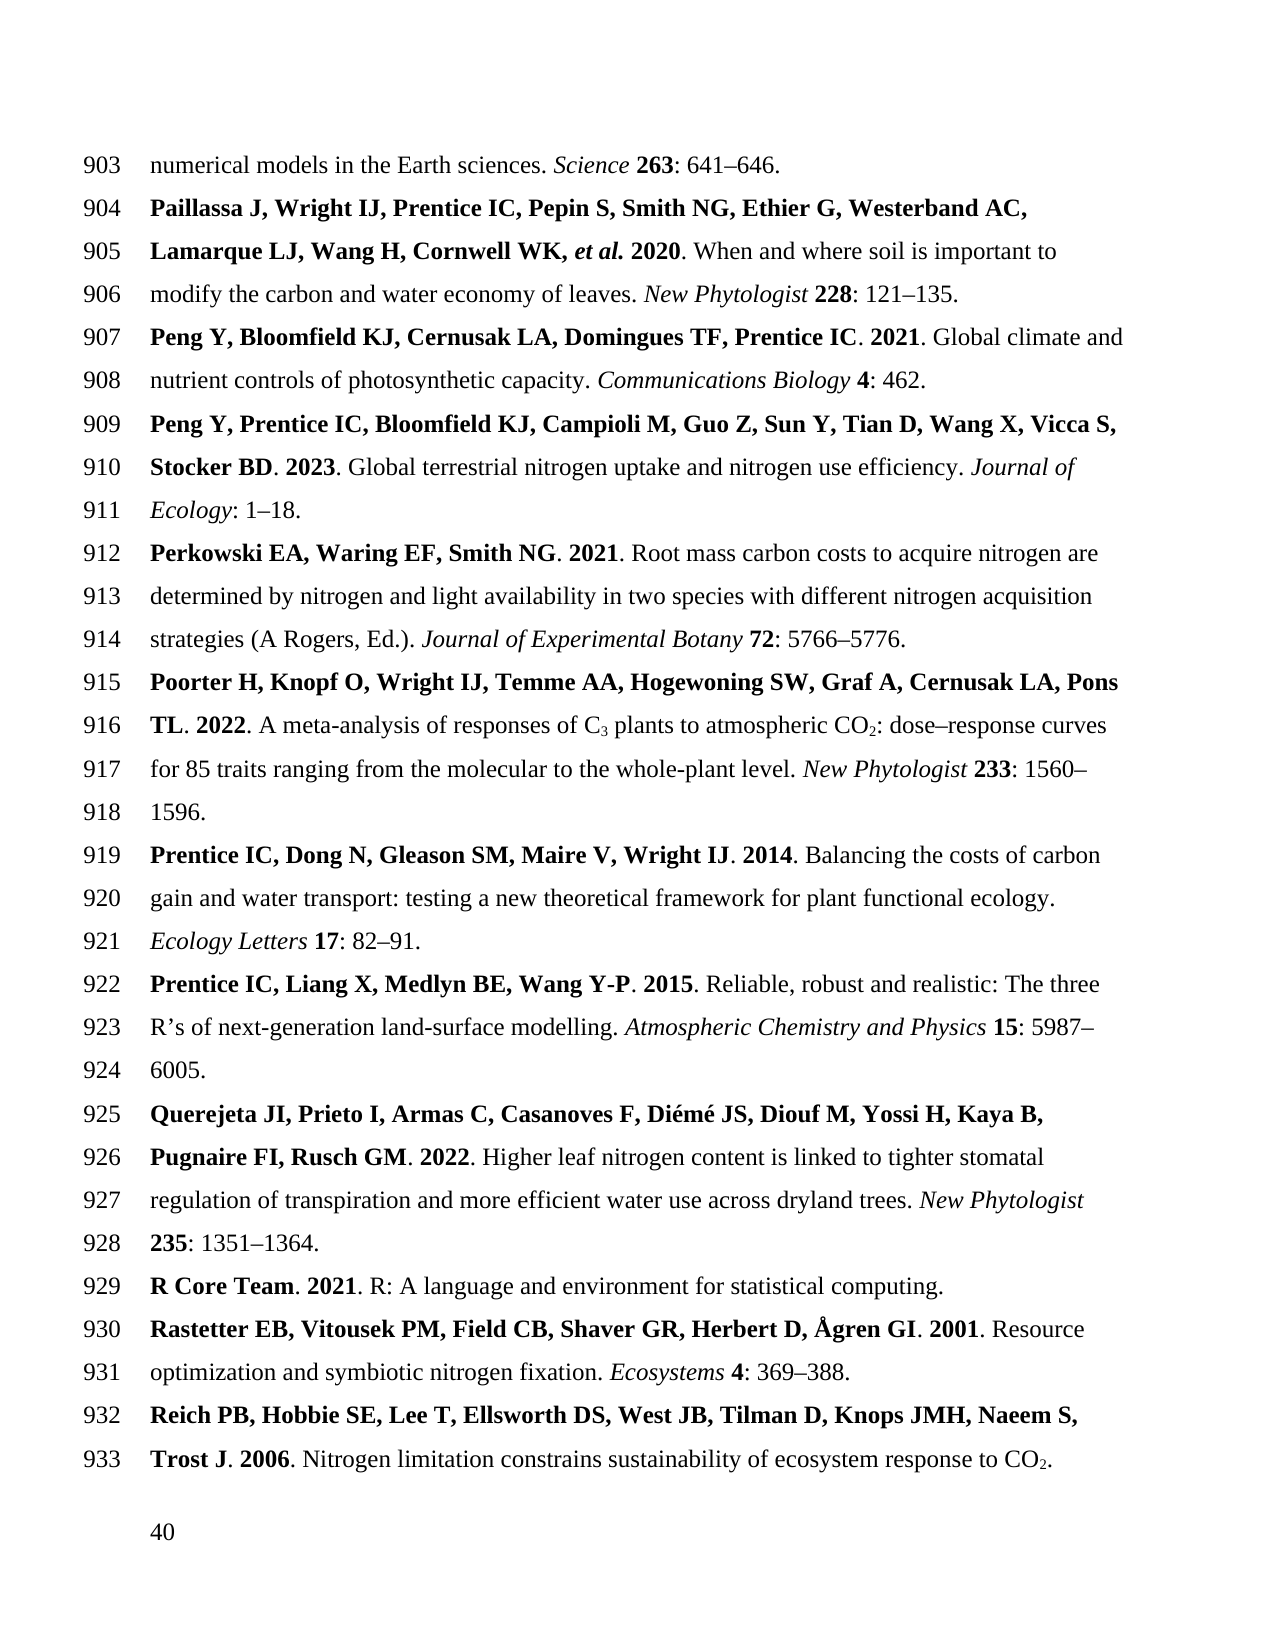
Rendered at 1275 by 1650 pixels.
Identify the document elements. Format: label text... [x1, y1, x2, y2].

text Rastetter EB, Vitousek PM, Field CB, Shaver GR, Herbert D, Ågren GI. 2001. Resource optimization and symbiotic nitrogen fixation. Ecosystems 4: 369–388. [150, 1314, 1125, 1386]
text Peng Y, Prentice IC, Bloomfield KJ, Campioli M, Guo Z, Sun Y, Tian D, Wang X, Vicca S, Stocker BD. 2023. Global terrestrial nitrogen uptake and nitrogen use efficiency. Journal of Ecology: 1–18. [150, 409, 1125, 524]
text Querejeta JI, Prieto I, Armas C, Casanoves F, Diémé JS, Diouf M, Yossi H, Kaya B, Pugnaire FI, Rusch GM. 2022. Higher leaf nitrogen content is linked to tighter stomatal regulation of transpiration and more efficient water use across dryland trees. New Phytologist 235: 1351–1364. [150, 1099, 1125, 1257]
text R Core Team. 2021. R: A language and environment for statistical computing. [150, 1271, 1125, 1300]
text Prentice IC, Dong N, Gleason SM, Maire V, Wright IJ. 2014. Balancing the costs of carbon gain and water transport: testing a new theoretical framework for plant functional ecology. Ecology Letters 17: 82–91. [150, 840, 1125, 955]
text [150, 150, 1125, 179]
text Paillassa J, Wright IJ, Prentice IC, Pepin S, Smith NG, Ethier G, Westerband AC, Lamarque LJ, Wang H, Cornwell WK, et al. 2020. When and where soil is important to modify the carbon and water economy of leaves. New Phytologist 228: 121–135. [150, 193, 1125, 308]
text Perkowski EA, Waring EF, Smith NG. 2021. Root mass carbon costs to acquire nitrogen are determined by nitrogen and light availability in two species with different nitrogen acquisition strategies (A Rogers, Ed.). Journal of Experimental Botany 72: 5766–5776. [150, 538, 1125, 653]
text Peng Y, Bloomfield KJ, Cernusak LA, Domingues TF, Prentice IC. 2021. Global climate and nutrient controls of photosynthetic capacity. Communications Biology 4: 462. [150, 322, 1125, 394]
text Poorter H, Knopf O, Wright IJ, Temme AA, Hogewoning SW, Graf A, Cernusak LA, Pons TL. 2022. A meta-analysis of responses of C3 plants to atmospheric CO2: dose–response curves for 85 traits ranging from the molecular to the whole-plant level. New Phytologist 233: 1560–1596. [150, 667, 1125, 826]
text Prentice IC, Liang X, Medlyn BE, Wang Y-P. 2015. Reliable, robust and realistic: The three R’s of next-generation land-surface modelling. Atmospheric Chemistry and Physics 15: 5987–6005. [150, 969, 1125, 1084]
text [150, 1401, 1125, 1472]
